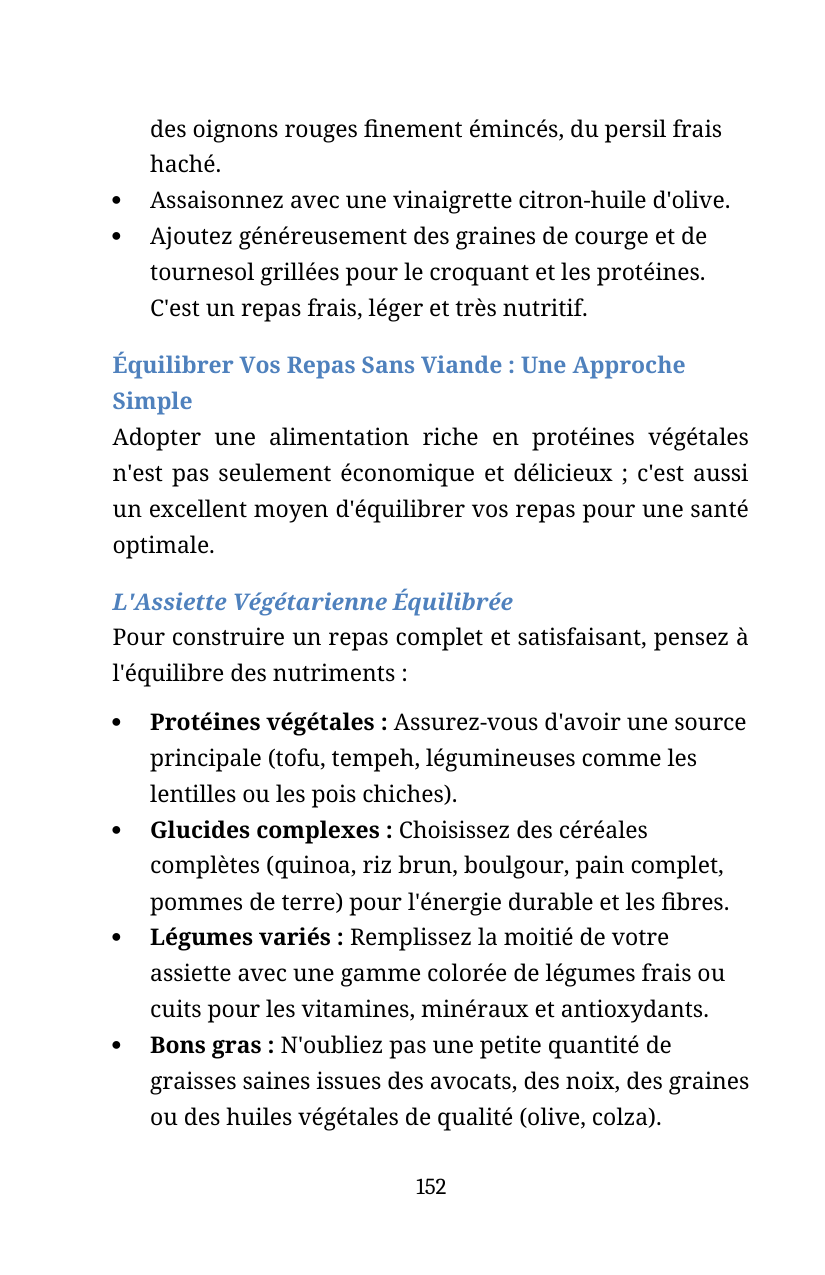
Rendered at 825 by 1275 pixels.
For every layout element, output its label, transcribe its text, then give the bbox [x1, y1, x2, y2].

subtitle Équilibrer Vos Repas Sans Viande : Une Approche Simple [112, 349, 750, 416]
list Glucides complexes : Choisissez des céréales complètes (quinoa, riz brun, boulgour, pain complet, pommes de terre) pour l'énergie durable et les fibres. [112, 813, 750, 917]
list Protéines végétales : Assurez-vous d'avoir une source principale (tofu, tempeh, légumineuses comme les lentilles ou les pois chiches). [112, 706, 750, 809]
text Pour construire un repas complet et satisfaisant, pensez à l'équilibre des nutriments : [112, 621, 750, 688]
list Assaisonnez avec une vinaigrette citron-huile d'olive. [112, 184, 750, 216]
text Adopter une alimentation riche en protéines végétales n'est pas seulement économique et délicieux ; c'est aussi un excellent moyen d'équilibrer vos repas pour une santé optimale. [112, 421, 750, 560]
list Légumes variés : Remplissez la moitié de votre assiette avec une gamme colorée de légumes frais ou cuits pour les vitamines, minéraux et antioxydants. [112, 921, 750, 1024]
subtitle L'Assiette Végétarienne Équilibrée [112, 585, 750, 617]
list Ajoutez généreusement des graines de courge et de tournesol grillées pour le croquant et les protéines. C'est un repas frais, léger et très nutritif. [112, 220, 750, 323]
list Bons gras : N'oubliez pas une petite quantité de graisses saines issues des avocats, des noix, des graines ou des huiles végétales de qualité (olive, colza). [112, 1029, 750, 1132]
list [112, 112, 750, 180]
